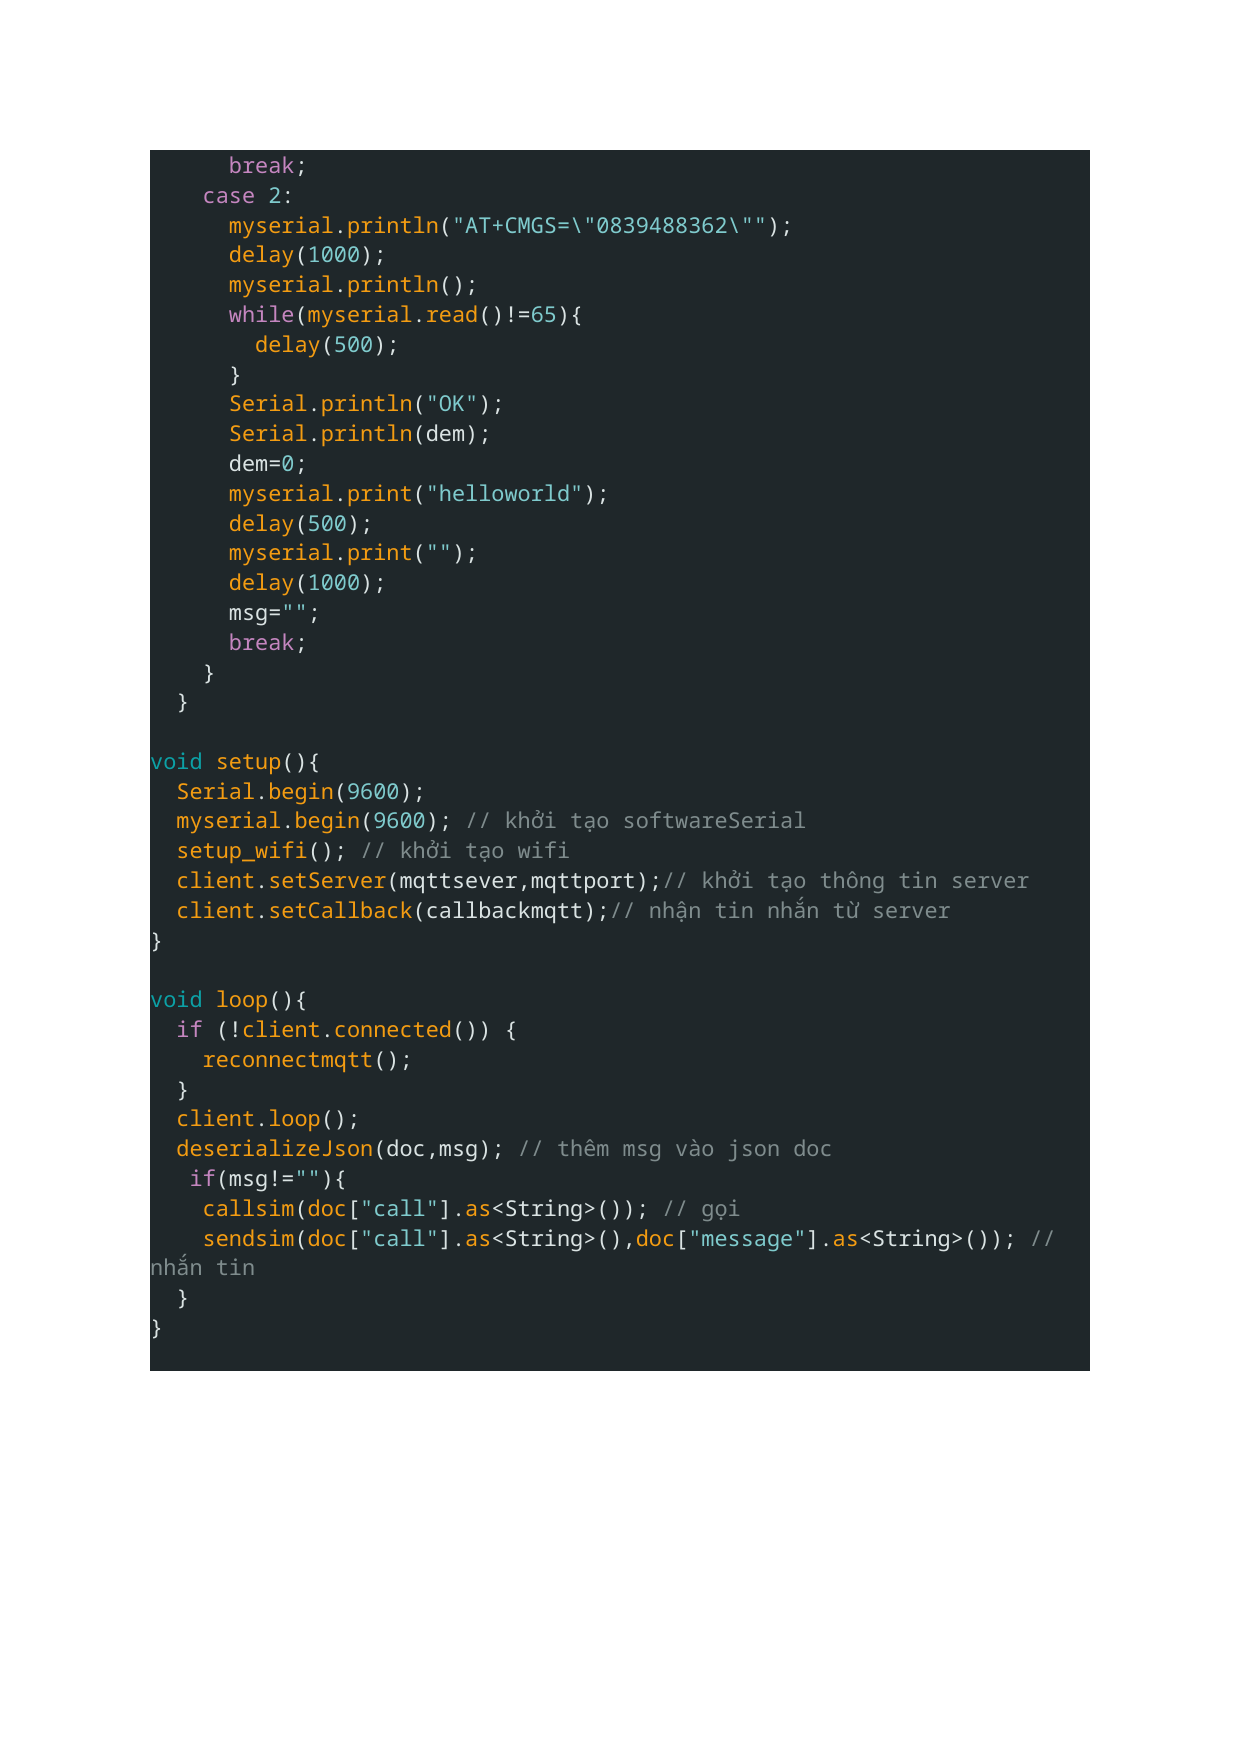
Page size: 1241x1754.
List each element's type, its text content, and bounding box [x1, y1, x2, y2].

text client.loop(); [150, 1103, 1090, 1133]
text myserial.println("AT+CMGS=\"0839488362\""); [150, 209, 1090, 239]
text delay(1000); [150, 239, 1090, 269]
text void loop(){ [150, 984, 1090, 1014]
text } [150, 358, 1090, 388]
text sendsim(doc["call"].as<String>(),doc["message"].as<String>()); // nhắn tin [150, 1222, 1090, 1282]
text } [150, 686, 1090, 716]
text case 2: [150, 180, 1090, 209]
text } [150, 656, 1090, 686]
text } [150, 1073, 1090, 1103]
text myserial.print("helloworld"); [150, 478, 1090, 507]
text myserial.println(); [150, 269, 1090, 299]
text break; [150, 150, 1090, 180]
text reconnectmqtt(); [150, 1044, 1090, 1073]
text if (!client.connected()) { [150, 1014, 1090, 1044]
text myserial.begin(9600); // khởi tạo softwareSerial [150, 805, 1090, 835]
text msg=""; [150, 597, 1090, 627]
text Serial.begin(9600); [150, 776, 1090, 805]
text setup_wifi(); // khởi tạo wifi [150, 835, 1090, 865]
text dem=0; [150, 448, 1090, 478]
text callsim(doc["call"].as<String>()); // gọi [150, 1193, 1090, 1222]
text break; [150, 627, 1090, 656]
text client.setCallback(callbackmqtt);// nhận tin nhắn từ server [150, 895, 1090, 924]
text Serial.println(dem); [150, 418, 1090, 448]
text } [150, 1282, 1090, 1312]
text delay(500); [150, 507, 1090, 537]
text delay(500); [150, 329, 1090, 358]
text } [150, 924, 1090, 954]
text client.setServer(mqttsever,mqttport);// khởi tạo thông tin server [150, 865, 1090, 895]
text while(myserial.read()!=65){ [150, 299, 1090, 329]
text myserial.print(""); [150, 537, 1090, 567]
text delay(1000); [150, 567, 1090, 597]
text void setup(){ [150, 746, 1090, 776]
text Serial.println("OK"); [150, 388, 1090, 418]
text deserializeJson(doc,msg); // thêm msg vào json doc [150, 1133, 1090, 1163]
text } [150, 1312, 1090, 1342]
text if(msg!=""){ [150, 1163, 1090, 1193]
